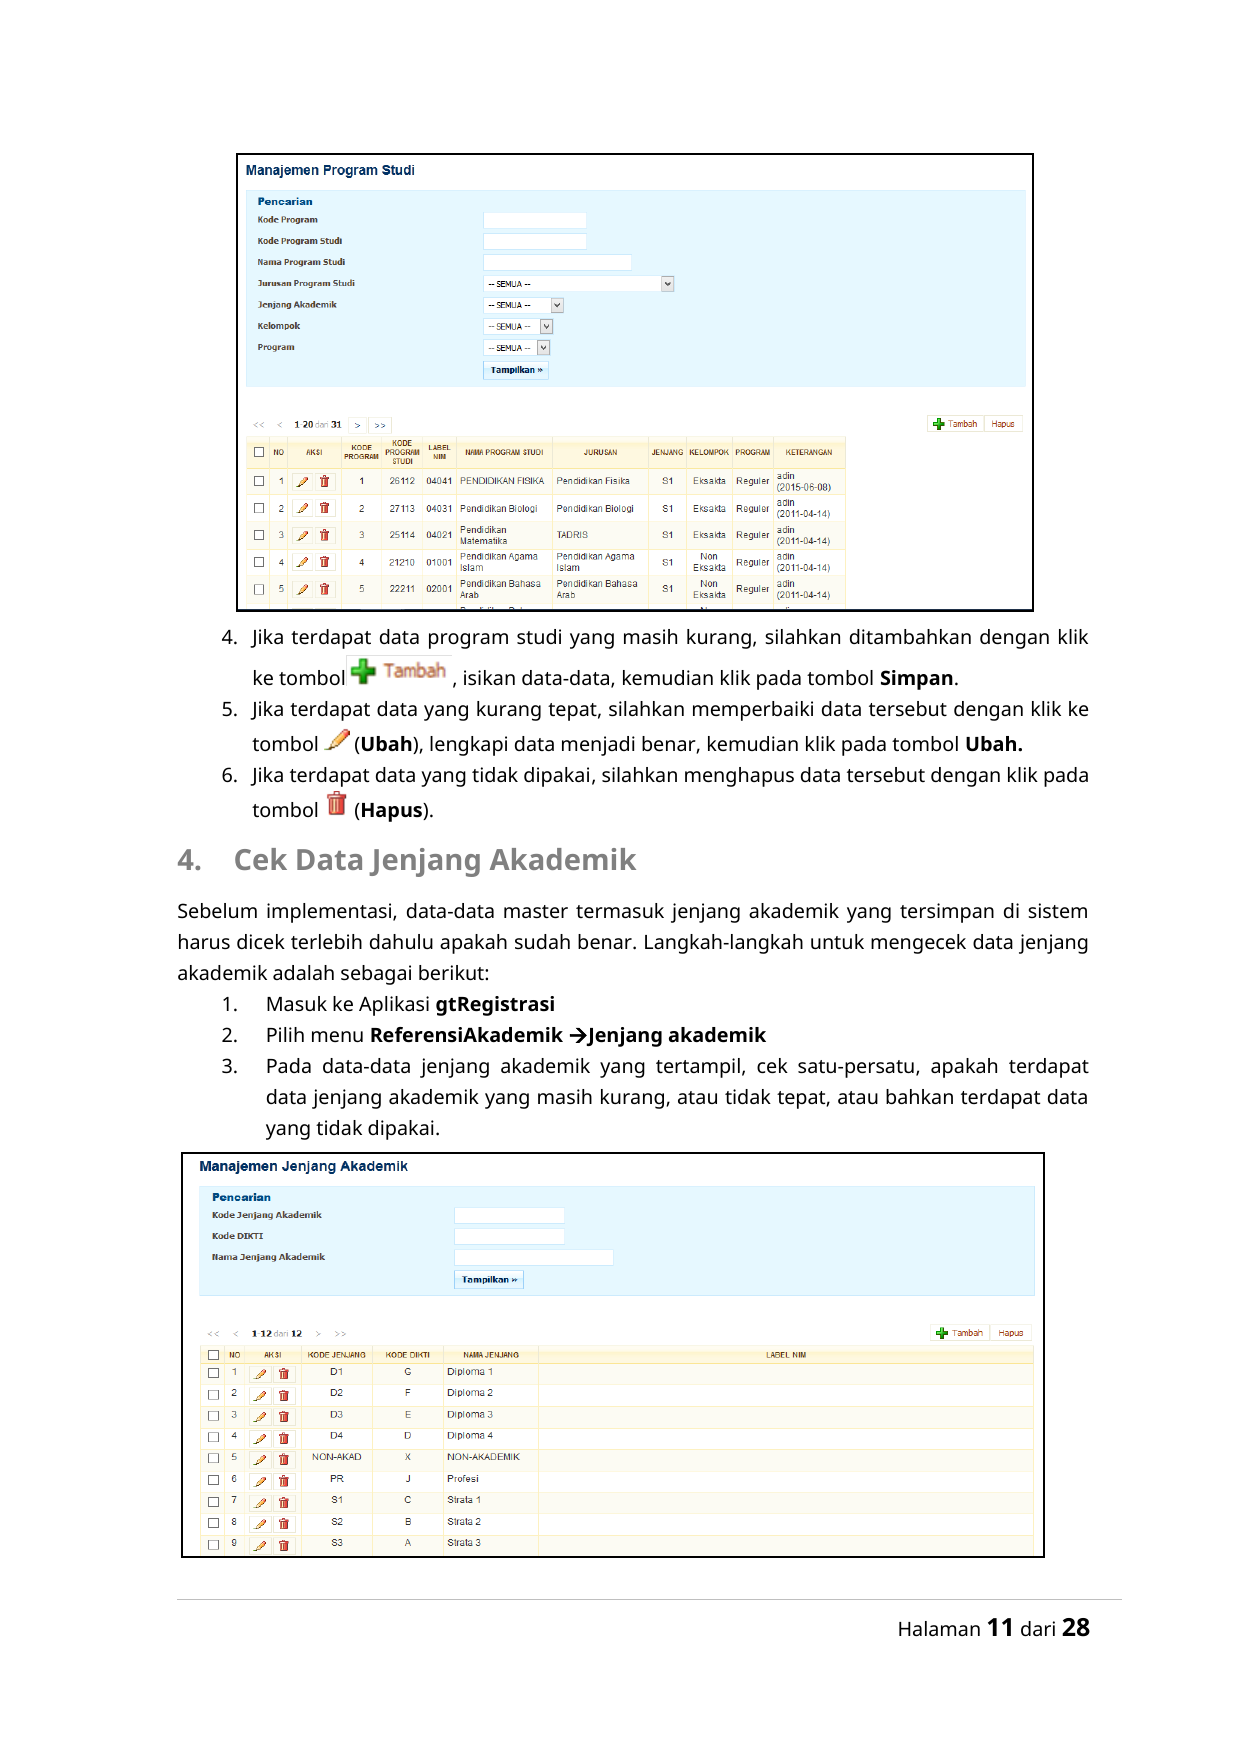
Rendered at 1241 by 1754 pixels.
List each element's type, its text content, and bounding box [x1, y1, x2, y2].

picture [238, 155, 1032, 610]
picture [324, 791, 350, 817]
list Pilih menu ReferensiAkademik Jenjang akademik [221, 1021, 1090, 1048]
picture [183, 1154, 1043, 1556]
list Masuk ke Aplikasi gtRegistrasi [221, 990, 1090, 1017]
picture [324, 726, 350, 752]
picture [345, 654, 452, 686]
list Jika terdapat data program studi yang masih kurang, silahkan ditambahkan dengan klik ke tombol, isikan data-data, kemudian klik pada tombol Simpan. [221, 623, 1090, 691]
list Jika terdapat data yang tidak dipakai, silahkan menghapus data tersebut dengan klik pada tombol (Hapus). [221, 761, 1090, 823]
list Pada data-data jenjang akademik yang tertampil, cek satu-persatu, apakah terdapat data jenjang akademik yang masih kurang, atau tidak tepat, atau bahkan terdapat data yang tidak dipakai. [221, 1052, 1090, 1141]
subtitle Cek Data Jenjang Akademik [177, 839, 1090, 879]
text Sebelum implementasi, data-data master termasuk jenjang akademik yang tersimpan di sistem harus dicek terlebih dahulu apakah sudah benar. Langkah-langkah untuk mengecek data jenjang akademik adalah sebagai berikut: [177, 898, 1090, 986]
list Jika terdapat data yang kurang tepat, silahkan memperbaiki data tersebut dengan klik ke tombol (Ubah), lengkapi data menjadi benar, kemudian klik pada tombol Ubah. [221, 695, 1090, 757]
